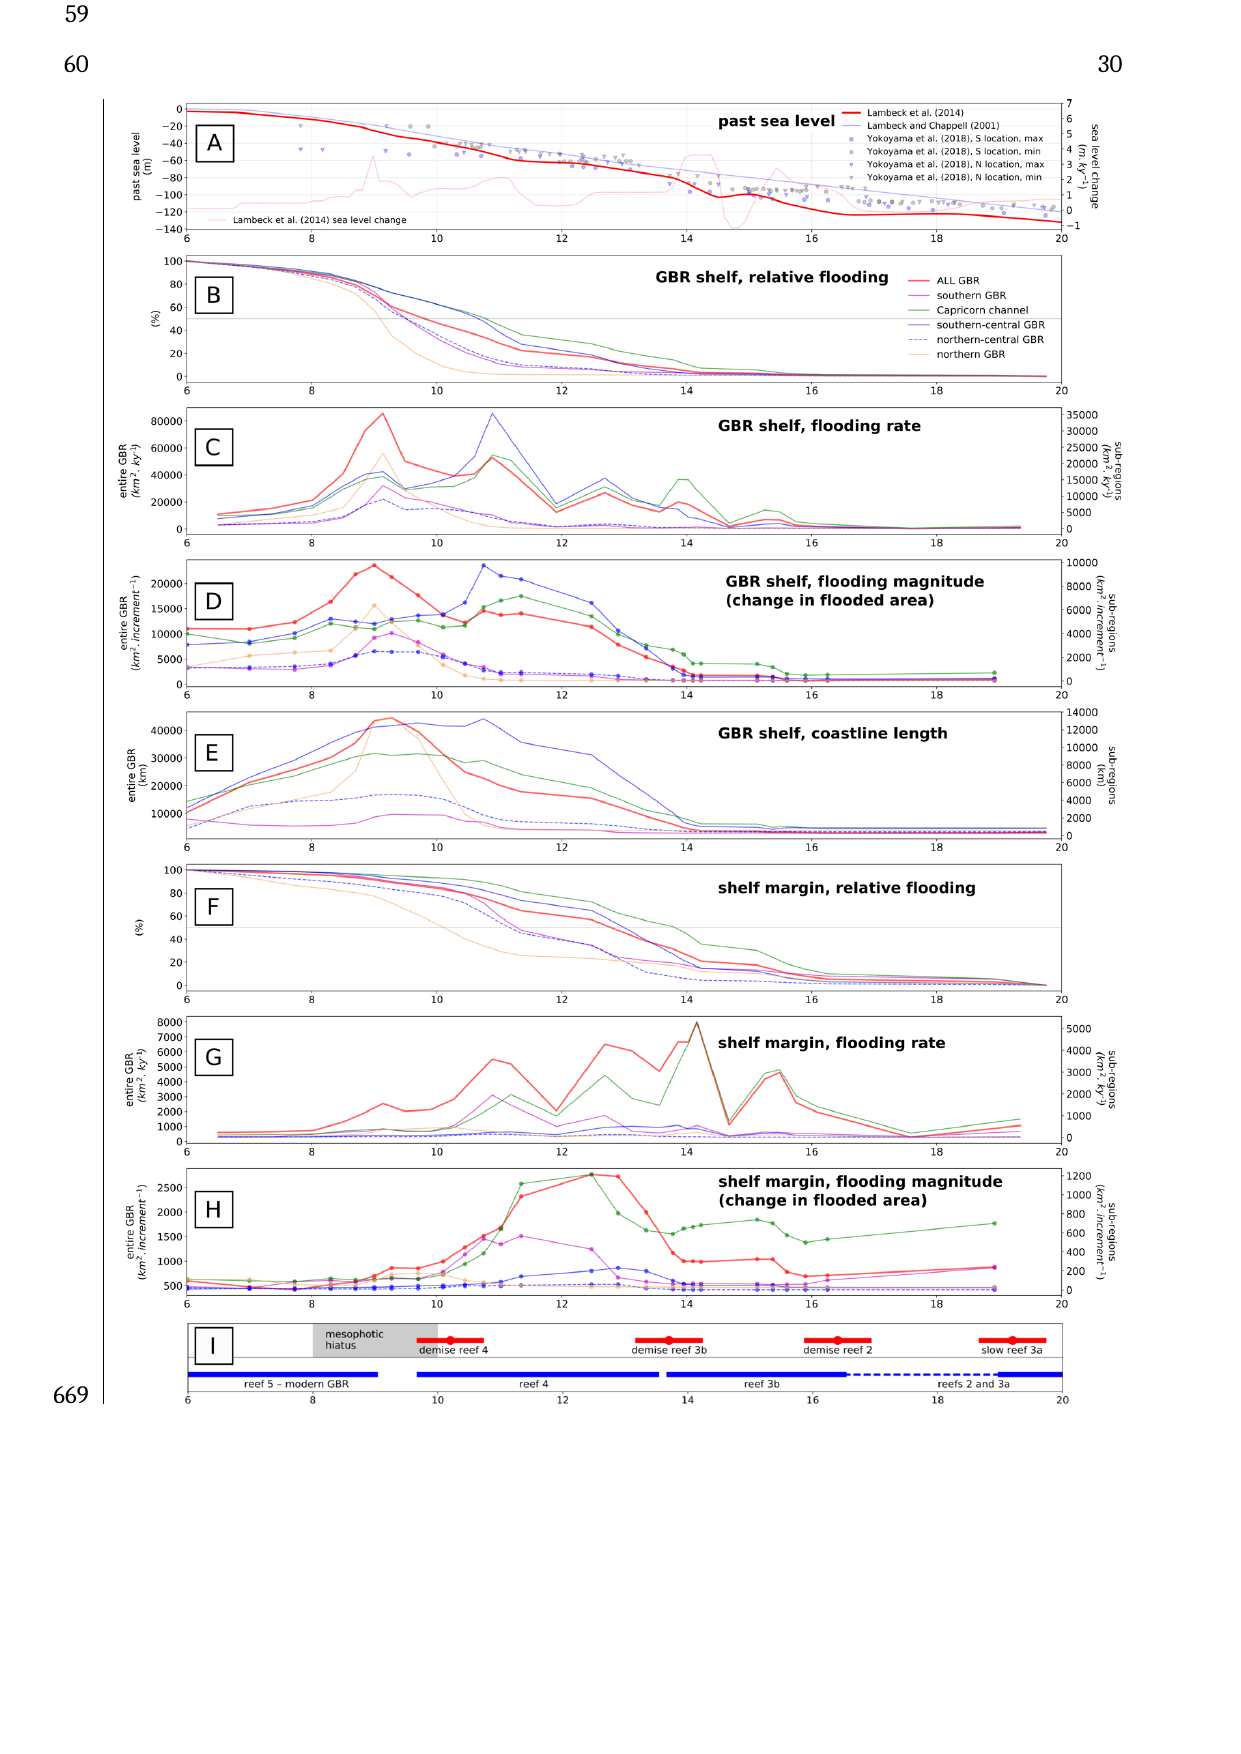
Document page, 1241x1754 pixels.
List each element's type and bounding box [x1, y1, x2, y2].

picture [118, 99, 1123, 1404]
